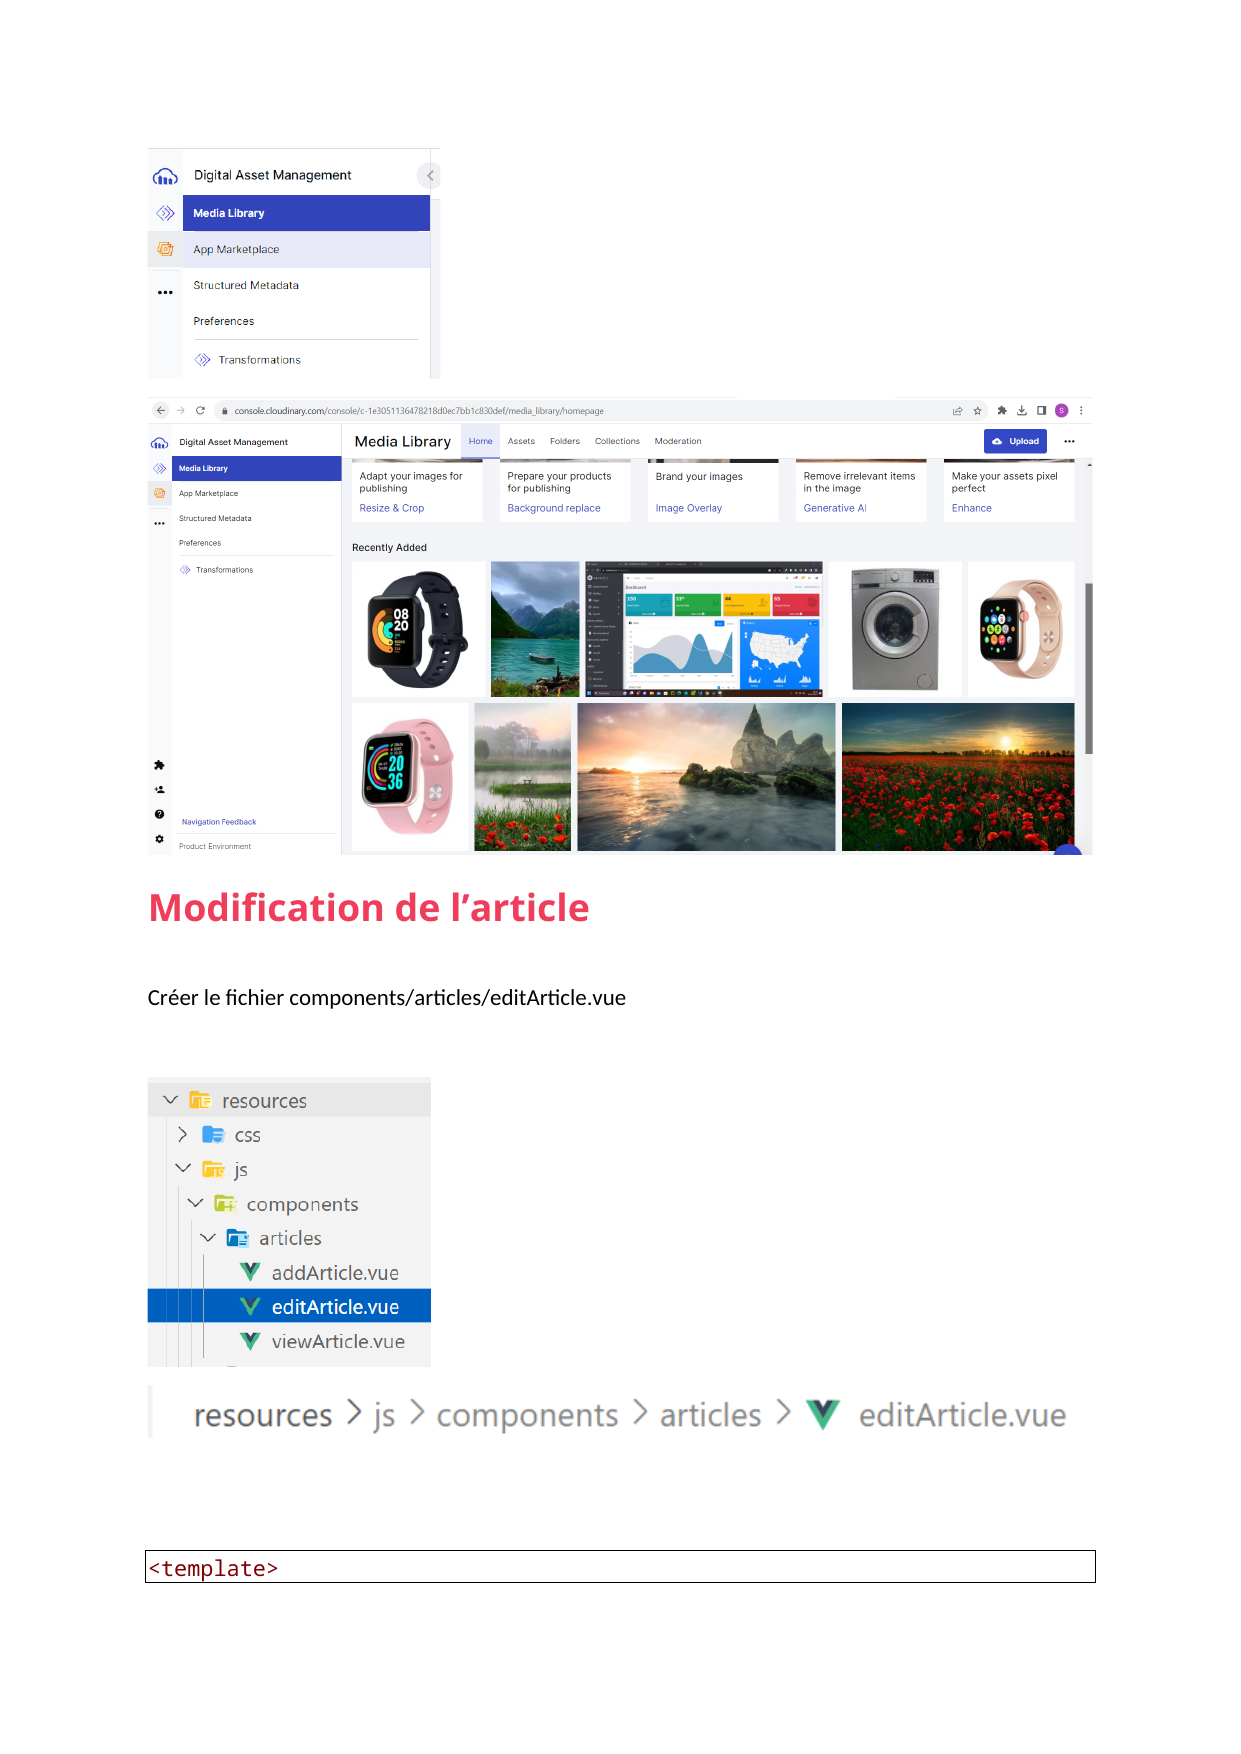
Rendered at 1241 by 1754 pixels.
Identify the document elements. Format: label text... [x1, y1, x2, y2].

text Créer le fichier components/articles/editArticle.vue [148, 983, 1093, 1012]
subtitle Modification de l’article [148, 882, 1093, 933]
text <template> [146, 1551, 1095, 1582]
picture [147, 397, 1093, 855]
picture [147, 1385, 1093, 1438]
picture [147, 147, 441, 379]
picture [147, 1077, 431, 1367]
